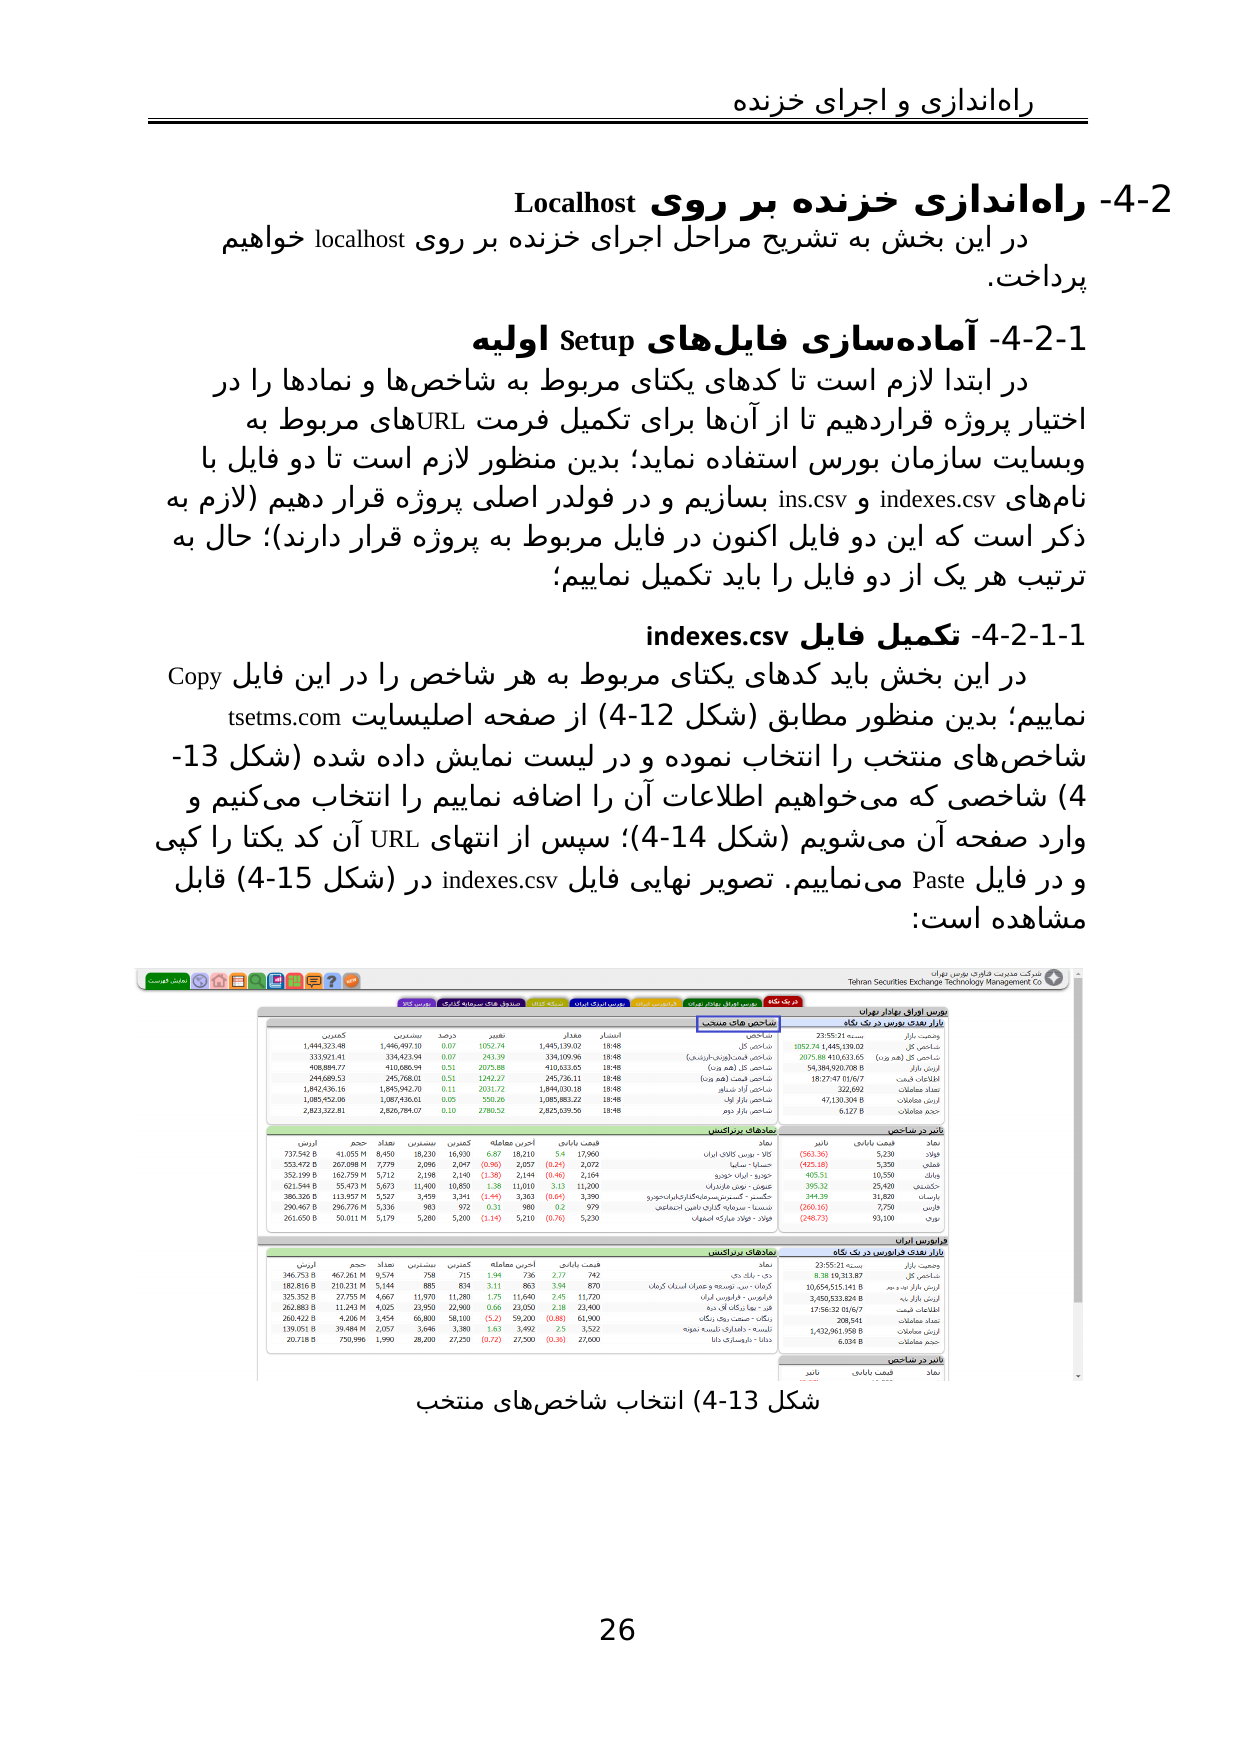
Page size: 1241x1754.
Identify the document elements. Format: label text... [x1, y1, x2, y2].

subtitle 4-2-1-1- تکمیل فایل indexes.csv [148, 618, 1087, 652]
subtitle 4-2-1- آماده‌سازی فایل‌های Setup اولیه [148, 319, 1088, 358]
text در ابتدا لازم است تا کدهای یکتای مربوط به شاخص‌ها و نمادها را در اختیار پروژه قراردهیم تا از آن‌ها برای تکمیل فرمت URLهای مربوط به وبسایت سازمان بورس استفاده نماید؛ بدین منظور لازم است تا دو فایل با نام‌های indexes.csv و ins.csv بسازیم و در فولدر اصلی پروژه قرار دهیم (لازم به ذکر است که این دو فایل اکنون در فایل مربوط به پروژه قرار دارند)؛ حال به ترتیب هر یک از دو فایل را باید تکمیل نماییم؛ [148, 363, 1087, 592]
text در این بخش باید کدهای یکتای مربوط به هر شاخص را در این فایل Copy نماییم؛ بدین منظور مطابق (شکل 12-4) از صفحه اصلیسایت tsetms.com شاخص‌های منتخب را انتخاب نموده و در لیست نمایش داده شده (شکل 13-4) شاخصی که می‌خواهیم اطلاعات آن را اضافه نماییم را انتخاب می‌کنیم و وارد صفحه آن می‌شویم (شکل 14-4)؛ سپس از انتهای URL آن کد یکتا را کپی و در فایل Paste می‌نماییم. تصویر نهایی فایل indexes.csv در (شکل 15-4) قابل مشاهده است: [148, 657, 1087, 936]
text شکل 13-4) انتخاب شاخص‌های منتخب [148, 1386, 1089, 1415]
text در این بخش به تشریح مراحل اجرای خزنده بر روی localhost خواهیم پرداخت. [148, 221, 1087, 294]
picture [133, 967, 1083, 1381]
text راه‌اندازی خزنده بر روی Localhost [148, 177, 1087, 221]
